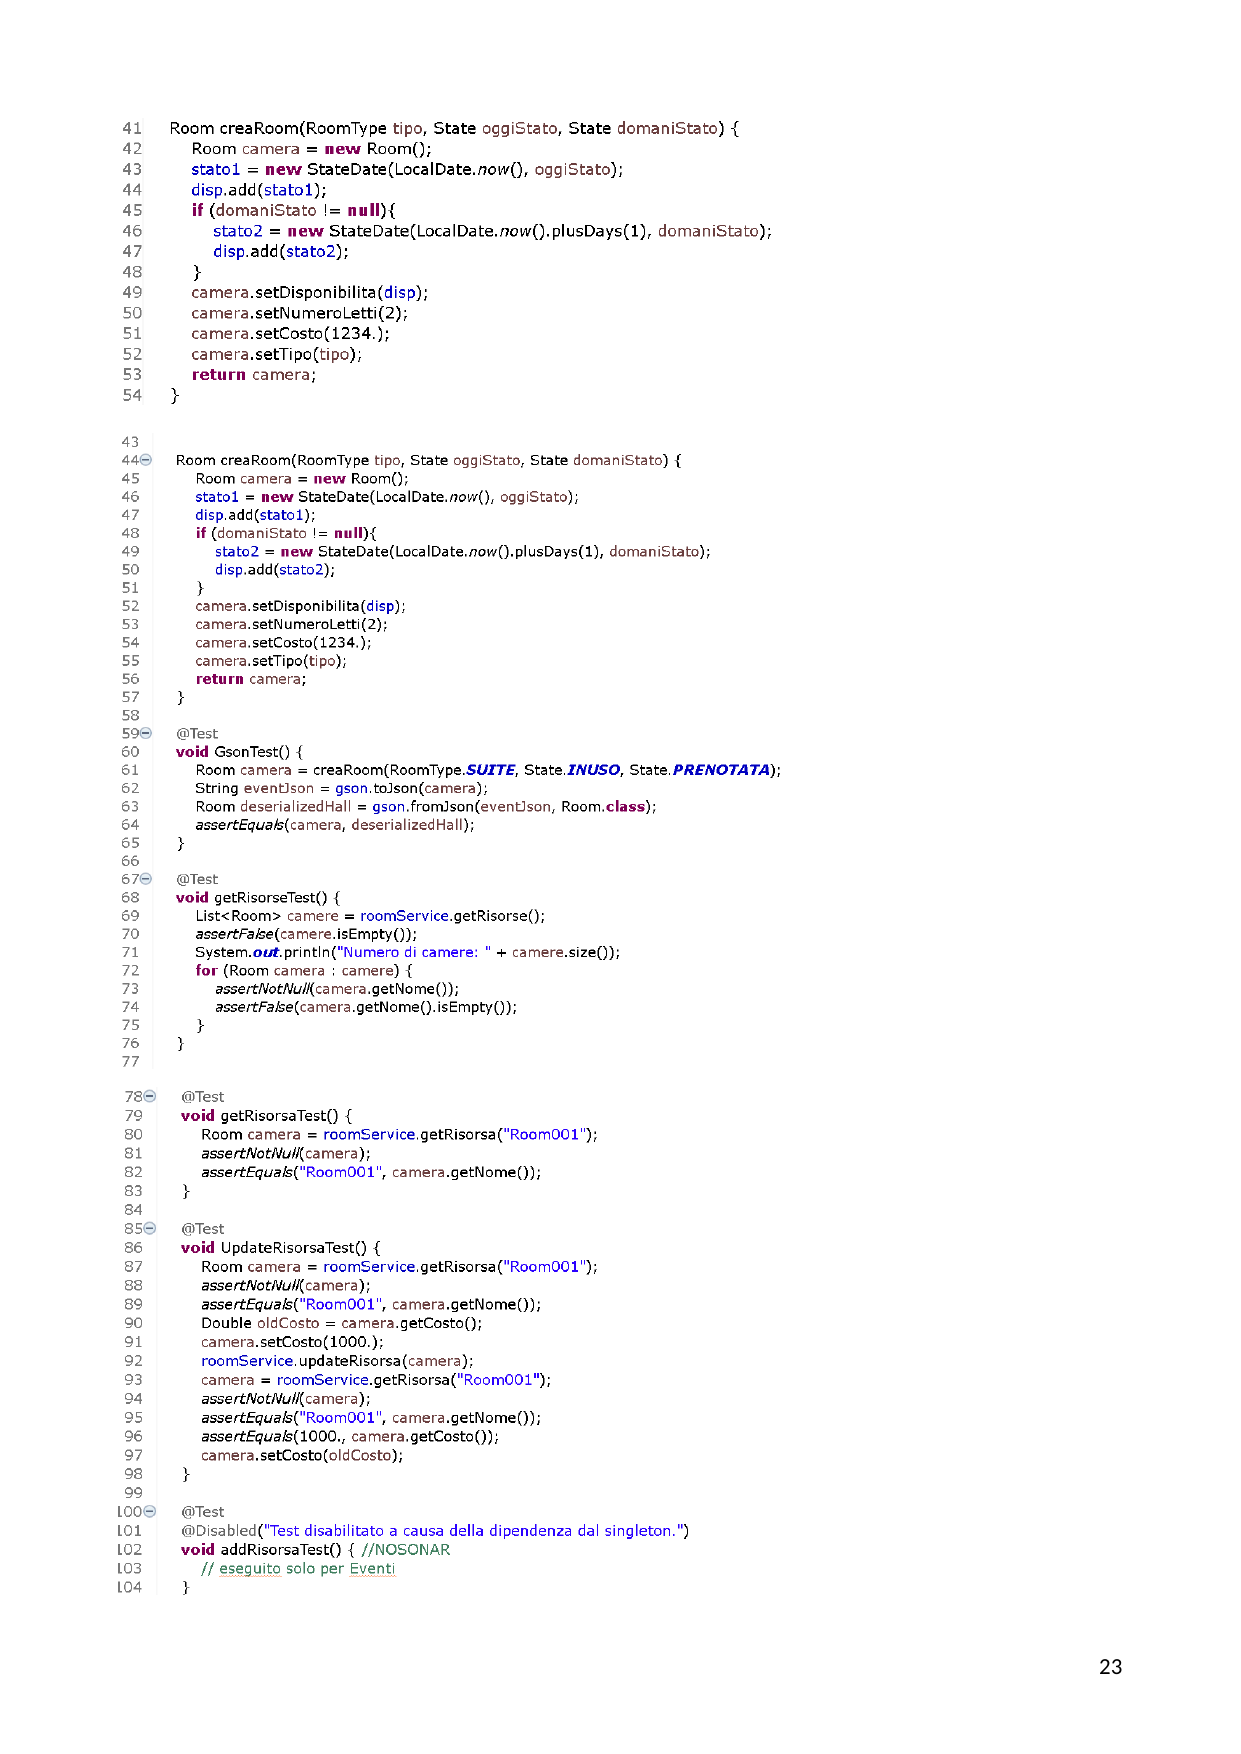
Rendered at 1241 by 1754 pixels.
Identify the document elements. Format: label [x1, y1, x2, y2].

picture [118, 433, 822, 1069]
picture [118, 1087, 722, 1595]
picture [118, 118, 1117, 405]
